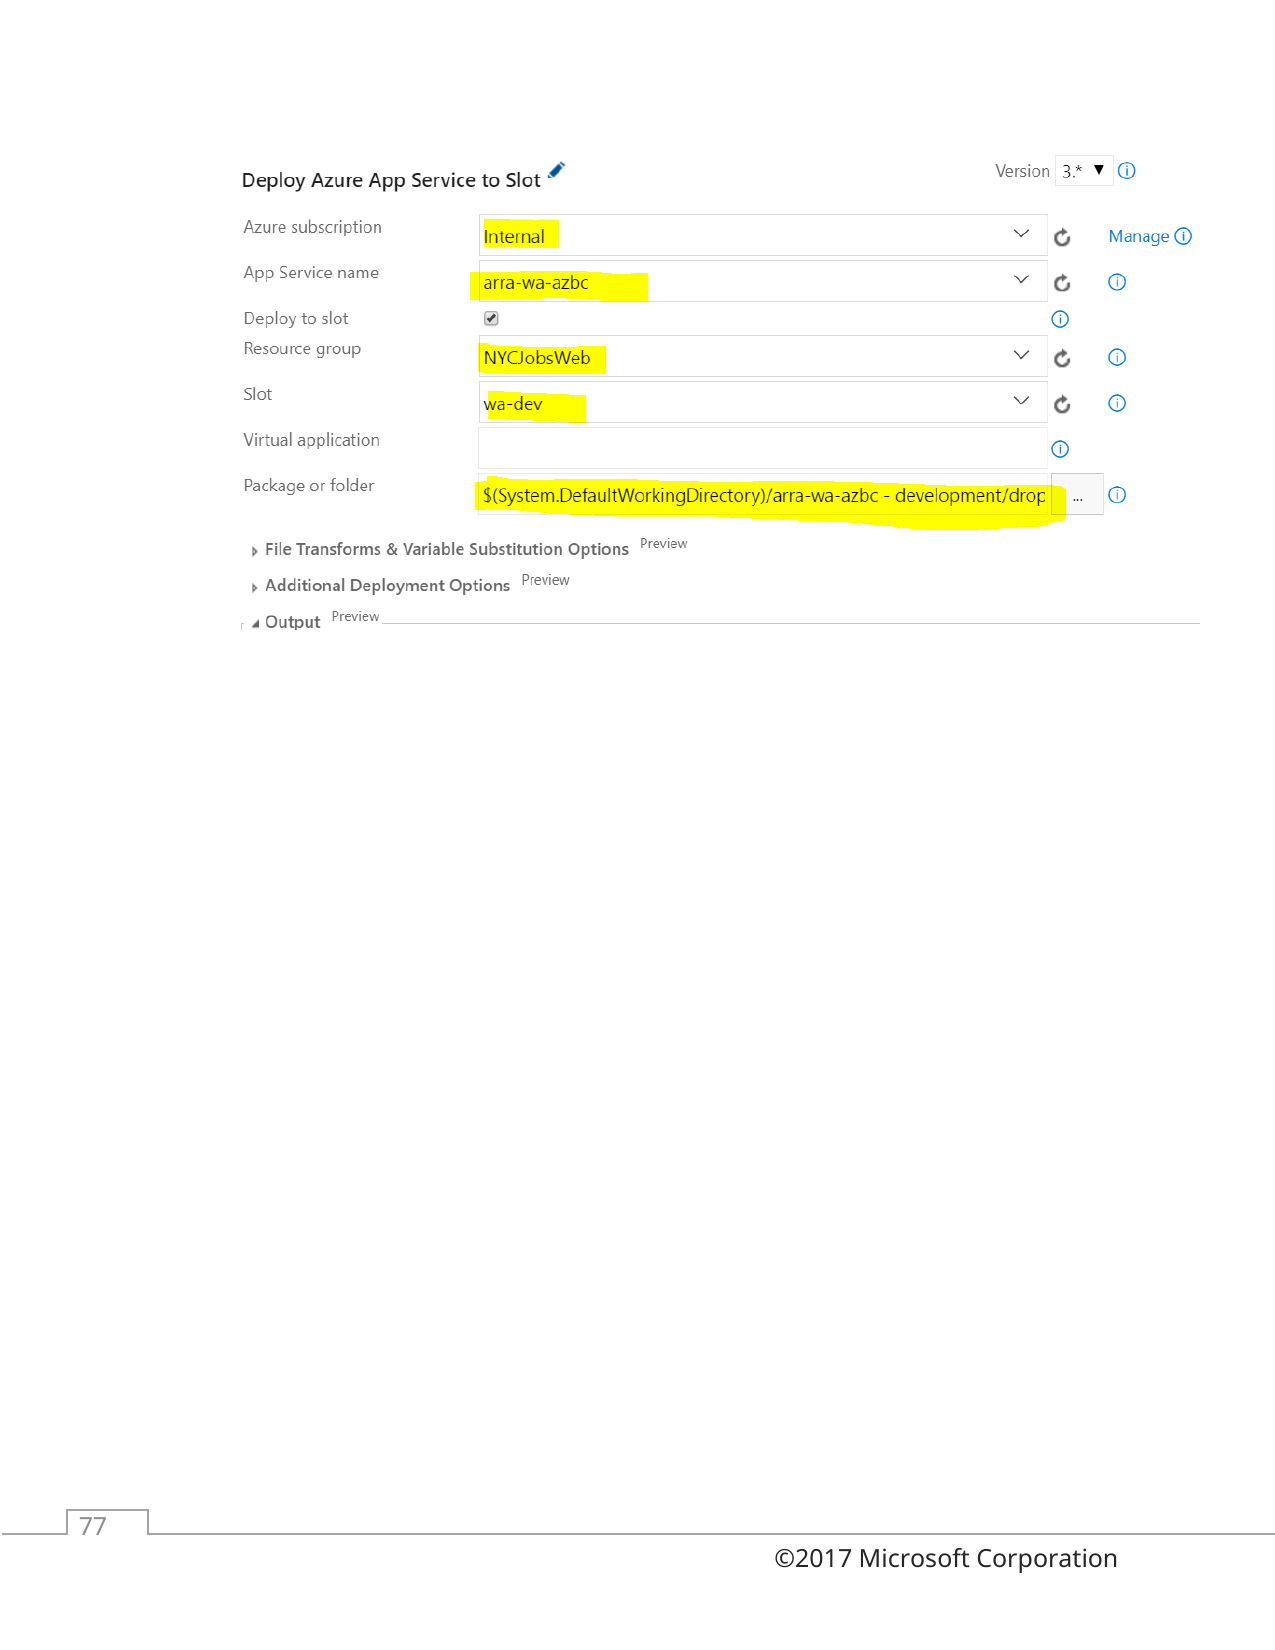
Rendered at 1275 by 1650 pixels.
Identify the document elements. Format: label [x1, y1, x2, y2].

list [187, 150, 1125, 661]
picture [225, 150, 1200, 630]
